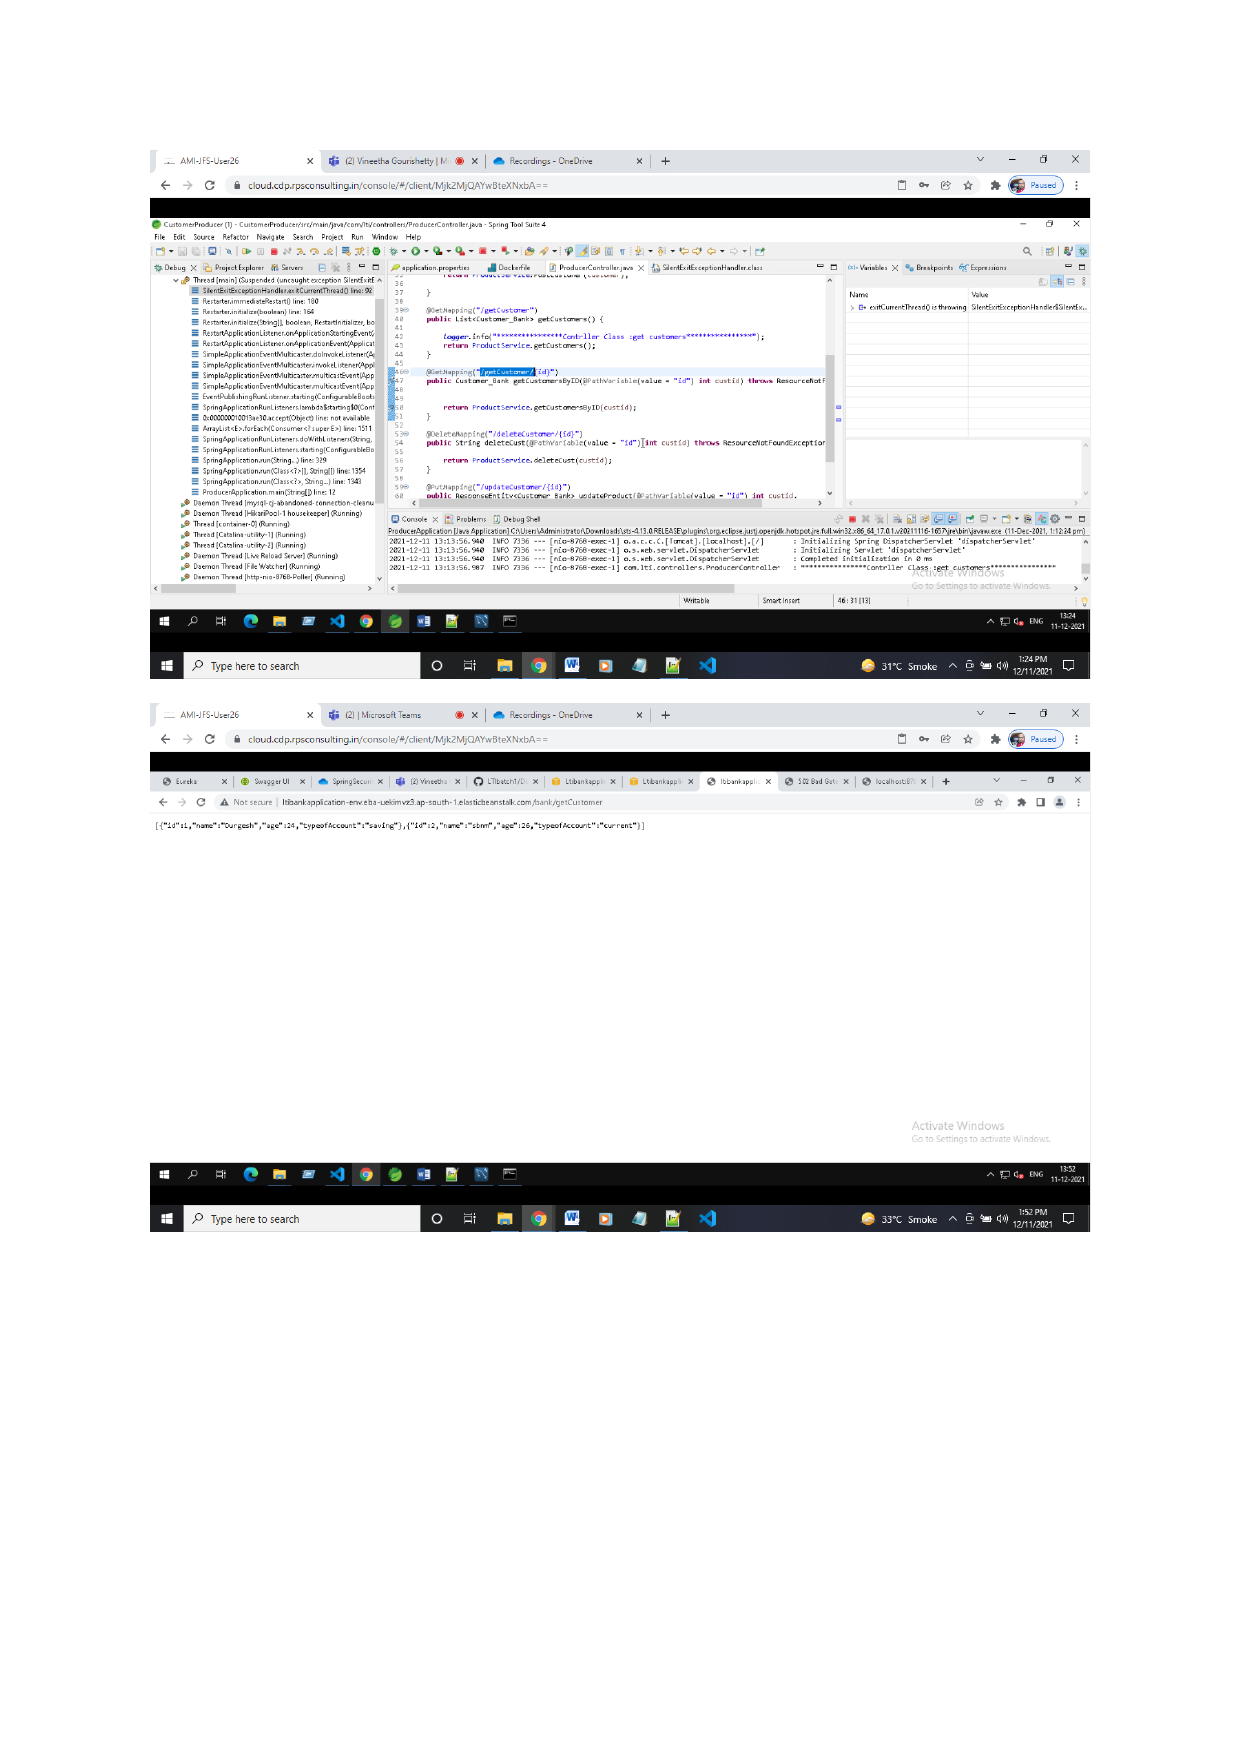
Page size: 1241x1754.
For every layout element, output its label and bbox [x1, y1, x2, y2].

picture [150, 150, 1091, 679]
picture [150, 703, 1091, 1232]
